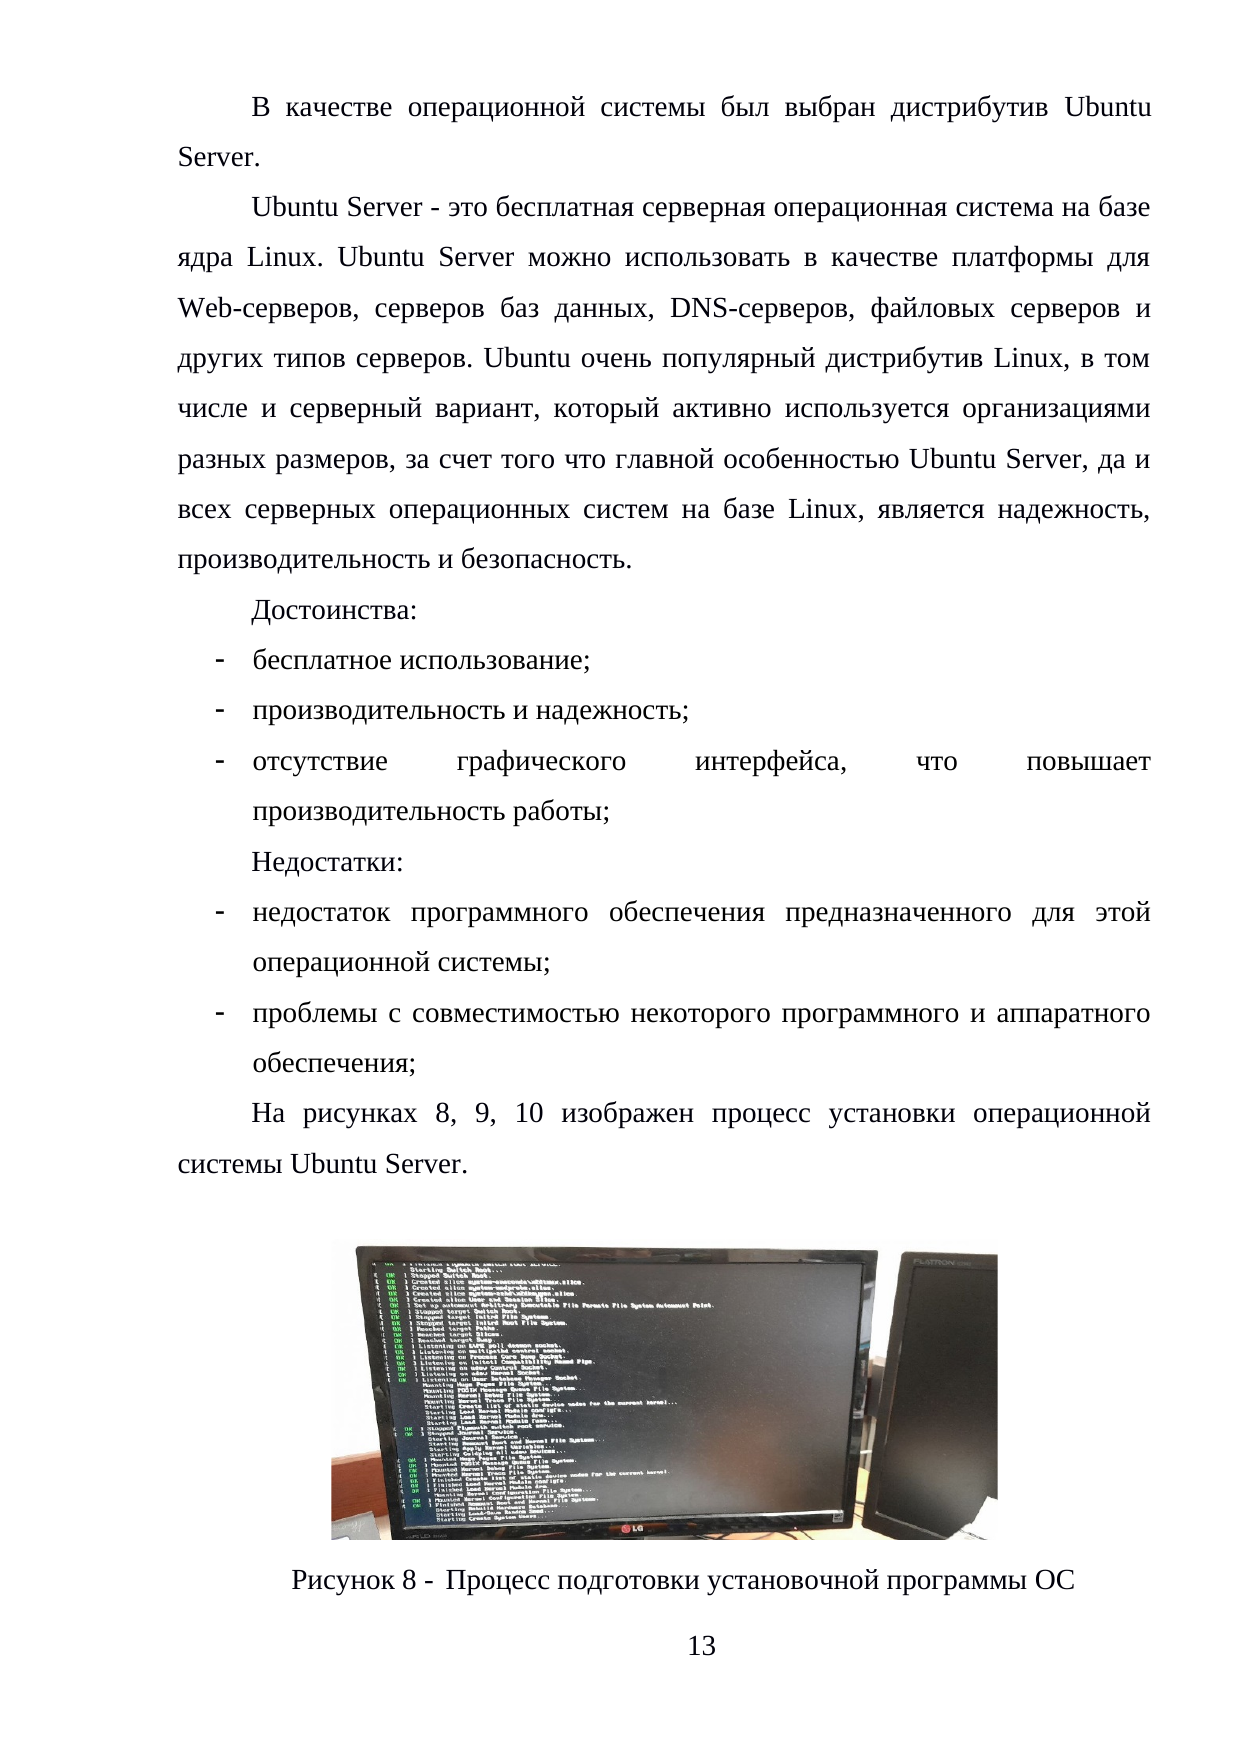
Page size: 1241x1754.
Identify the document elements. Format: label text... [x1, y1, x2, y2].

text На рисунках 8, 9, 10 изображен процесс установки операционной системы Ubuntu Server. [177, 1095, 1152, 1179]
list бесплатное использование; [215, 642, 1152, 676]
list проблемы с совместимостью некоторого программного и аппаратного обеспечения; [215, 995, 1152, 1079]
picture [331, 1239, 998, 1540]
list недостаток программного обеспечения предназначенного для этой операционной системы; [215, 894, 1152, 978]
list отсутствие графического интерфейса, что повышает производительность работы; [215, 743, 1152, 827]
text В качестве операционной системы был выбран дистрибутив Ubuntu Server. [177, 89, 1152, 172]
text Процесс подготовки установочной программы ОС [215, 1562, 1152, 1596]
text Недостатки: [177, 844, 1152, 877]
list производительность и надежность; [215, 692, 1152, 726]
text Достоинства: [177, 592, 1152, 625]
text Ubuntu Server - это бесплатная серверная операционная система на базе ядра Linux. Ubuntu Server можно использовать в качестве платформы для Web-серверов, серверов баз данных, DNS-серверов, файловых серверов и других типов серверов. Ubuntu очень популярный дистрибутив Linux, в том числе и серверный вариант, который активно используется организациями разных размеров, за счет того что главной особенностью Ubuntu Server, да и всех серверных операционных систем на базе Linux, является надежность, производительность и безопасность. [177, 189, 1152, 575]
